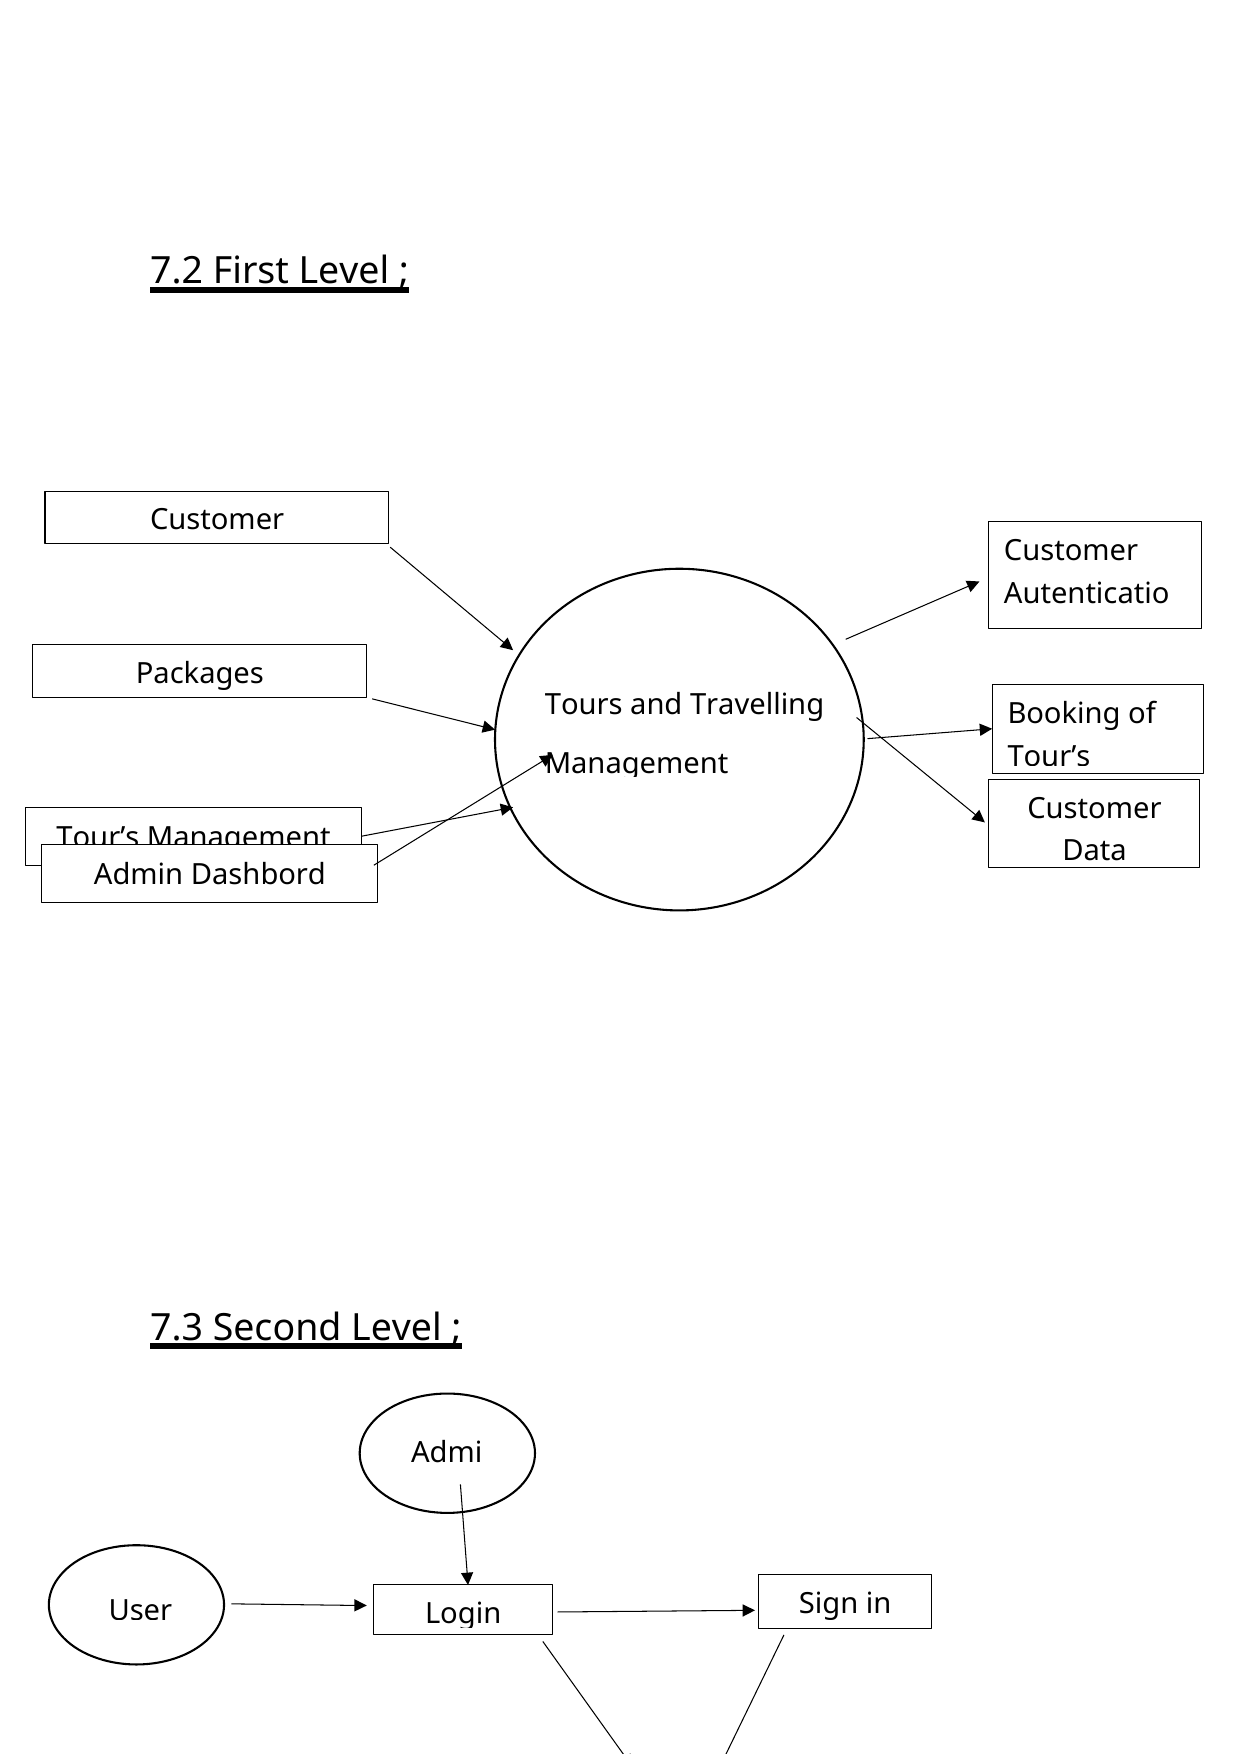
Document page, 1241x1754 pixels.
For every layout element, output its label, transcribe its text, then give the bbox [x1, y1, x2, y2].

text 7.2 First Level ; [150, 244, 1090, 295]
text 7.3 Second Level ; [150, 1300, 1090, 1351]
